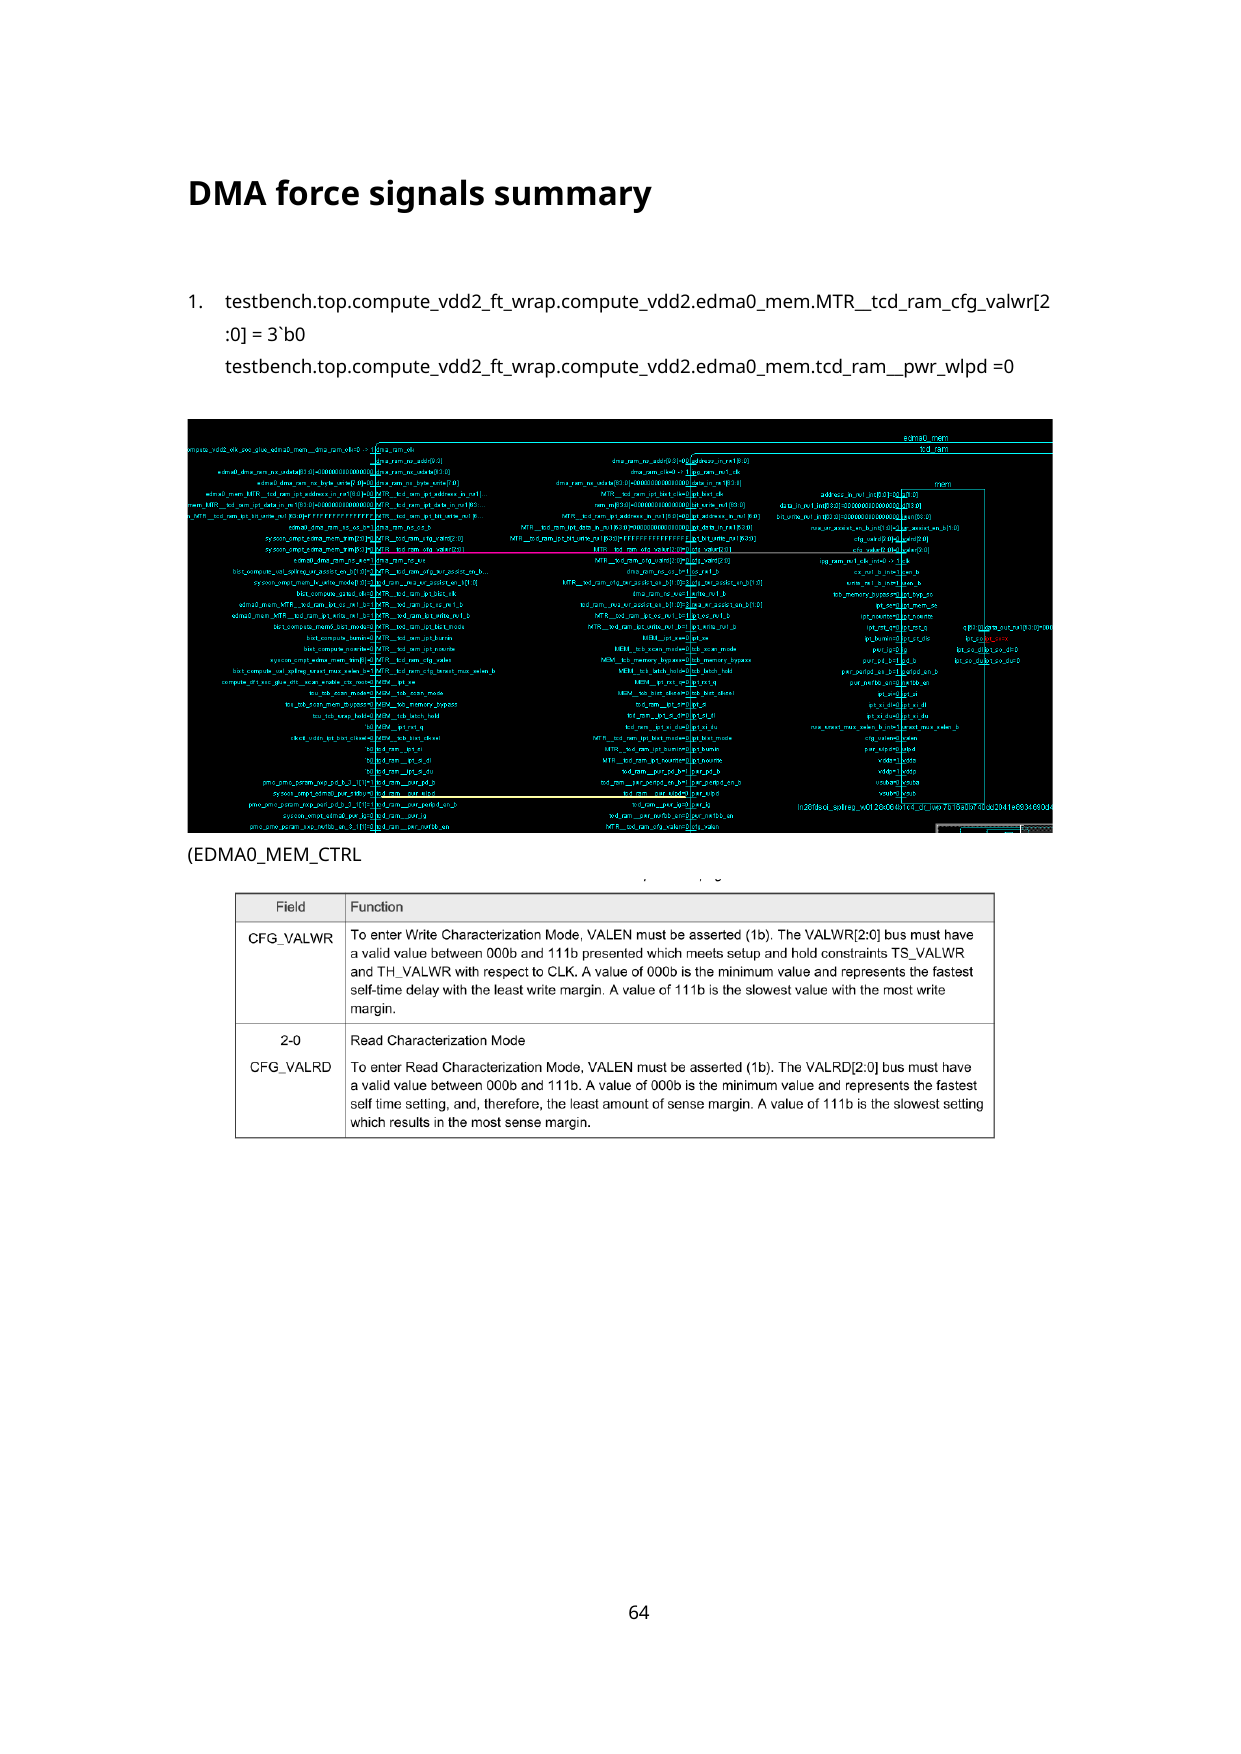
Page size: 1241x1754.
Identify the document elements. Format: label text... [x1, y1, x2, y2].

list testbench.top.compute_vdd2_ft_wrap.compute_vdd2.edma0_mem.tcd_ram__pwr_wlpd =0 [225, 350, 1053, 382]
text (EDMA0_MEM_CTRL [187, 837, 1053, 870]
picture [187, 879, 1053, 1154]
list testbench.top.compute_vdd2_ft_wrap.compute_vdd2.edma0_mem.MTR__tcd_ram_cfg_valwr[2:0] = 3`b0 [187, 285, 1053, 350]
subtitle DMA force signals summary [187, 160, 1053, 225]
picture [187, 419, 1053, 833]
